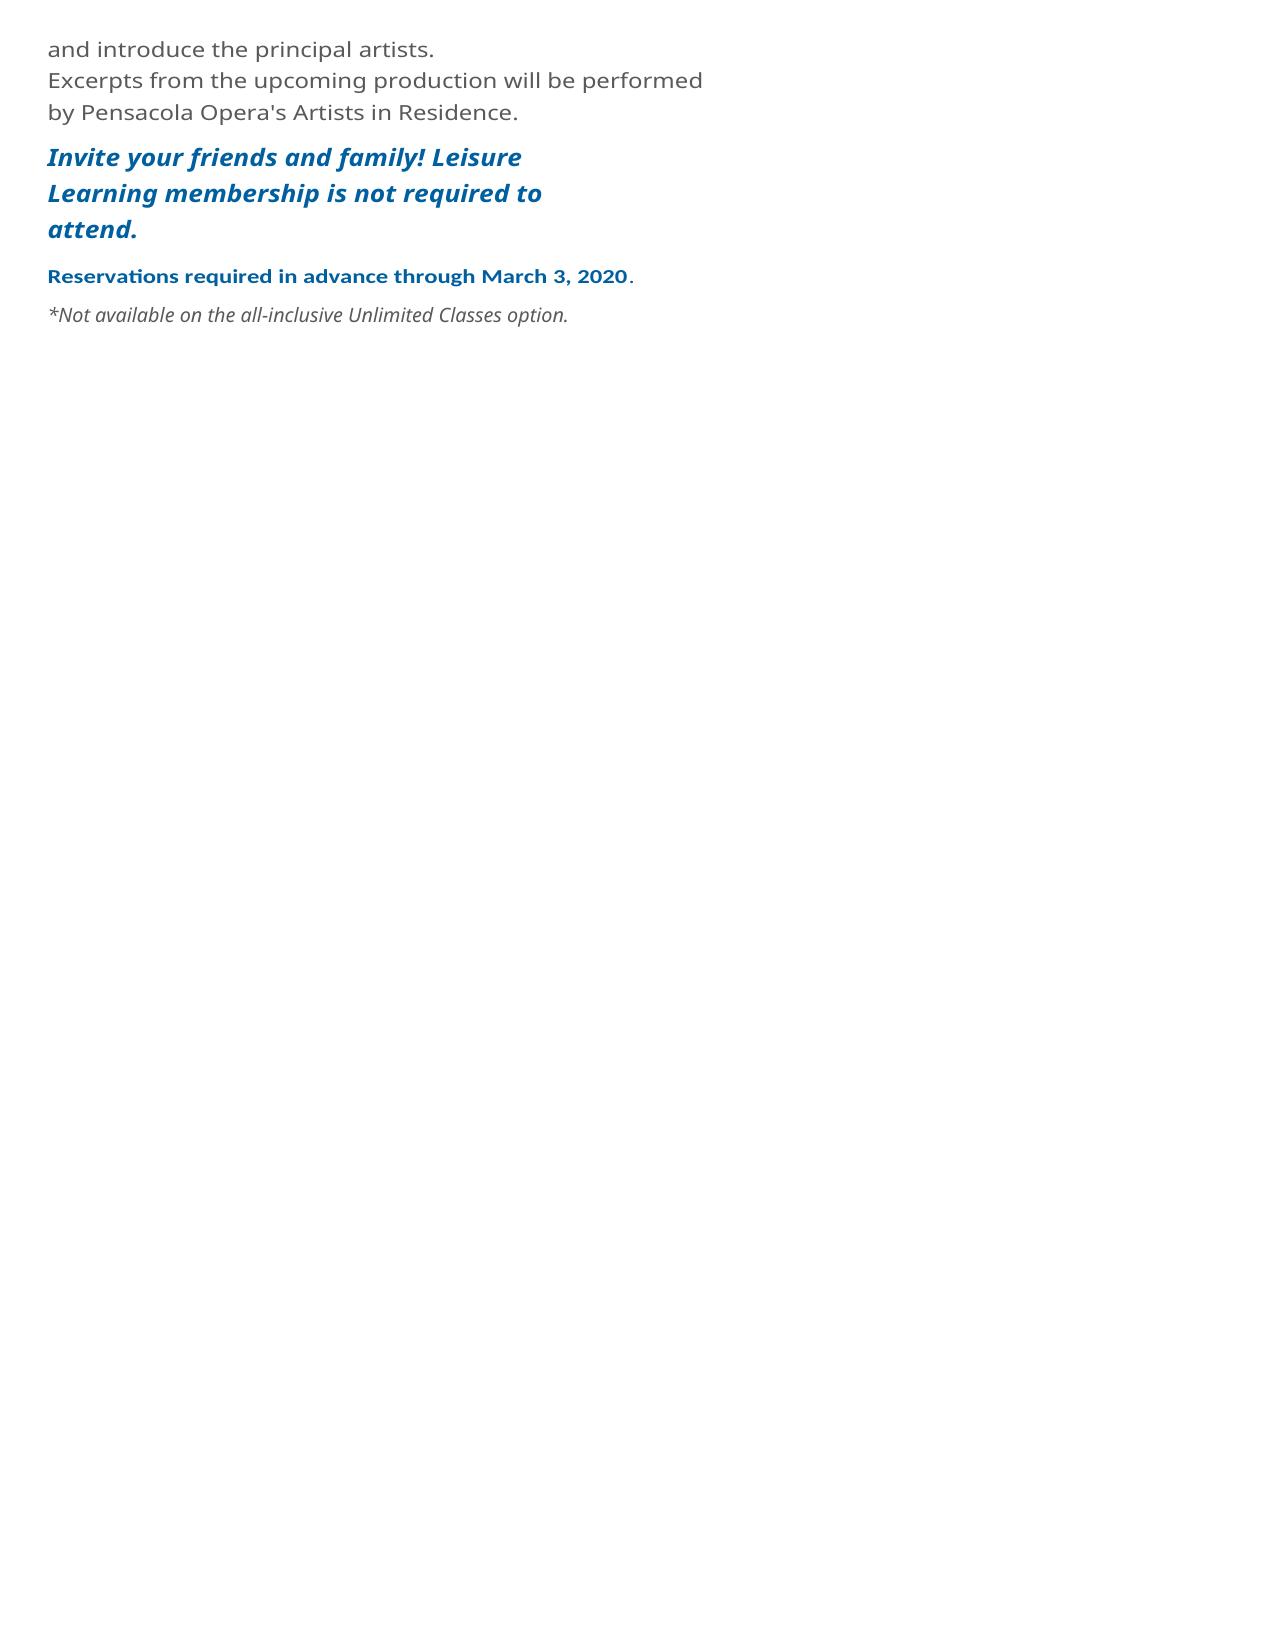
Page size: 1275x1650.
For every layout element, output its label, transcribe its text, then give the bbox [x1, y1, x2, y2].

text Invite your friends and family! Leisure Learning membership is not required to attend. [47, 141, 628, 245]
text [47, 35, 683, 64]
text Excerpts from the upcoming production will be performed by Pensacola Opera's Artists in Residence. [47, 67, 730, 126]
text Reservations required in advance through March 3, 2020. [47, 264, 1250, 288]
text *Not available on the all-inclusive Unlimited Classes option. [47, 301, 1250, 328]
